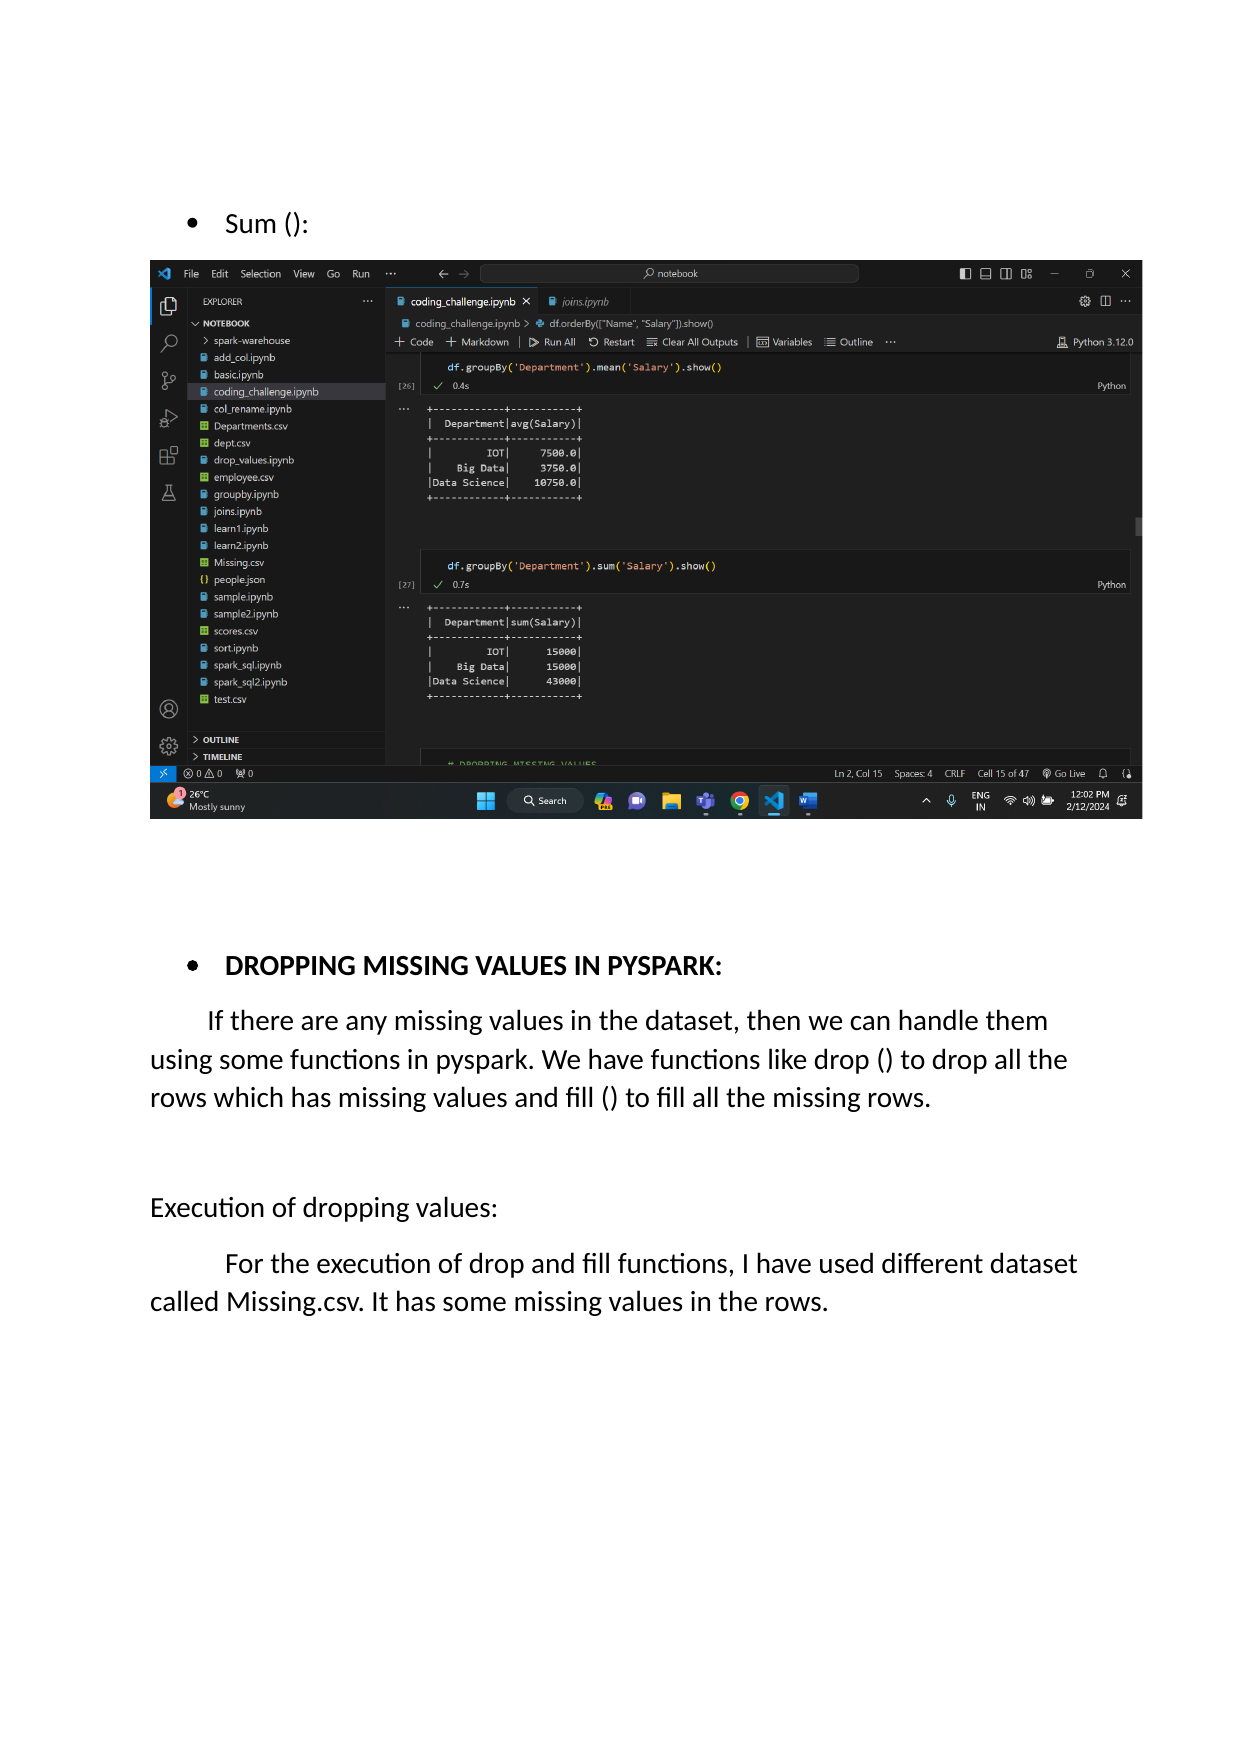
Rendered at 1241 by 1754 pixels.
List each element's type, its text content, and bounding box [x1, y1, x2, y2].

picture [150, 260, 1143, 819]
text Execution of dropping values: [150, 1189, 1090, 1225]
list Sum (): [187, 205, 1090, 241]
text For the execution of drop and fill functions, I have used different dataset called Missing.csv. It has some missing values in the rows. [150, 1245, 1090, 1319]
list DROPPING MISSING VALUES IN PYSPARK: [187, 947, 1090, 983]
text If there are any missing values in the dataset, then we can handle them using some functions in pyspark. We have functions like drop () to drop all the rows which has missing values and fill () to fill all the missing rows. [150, 1002, 1090, 1115]
